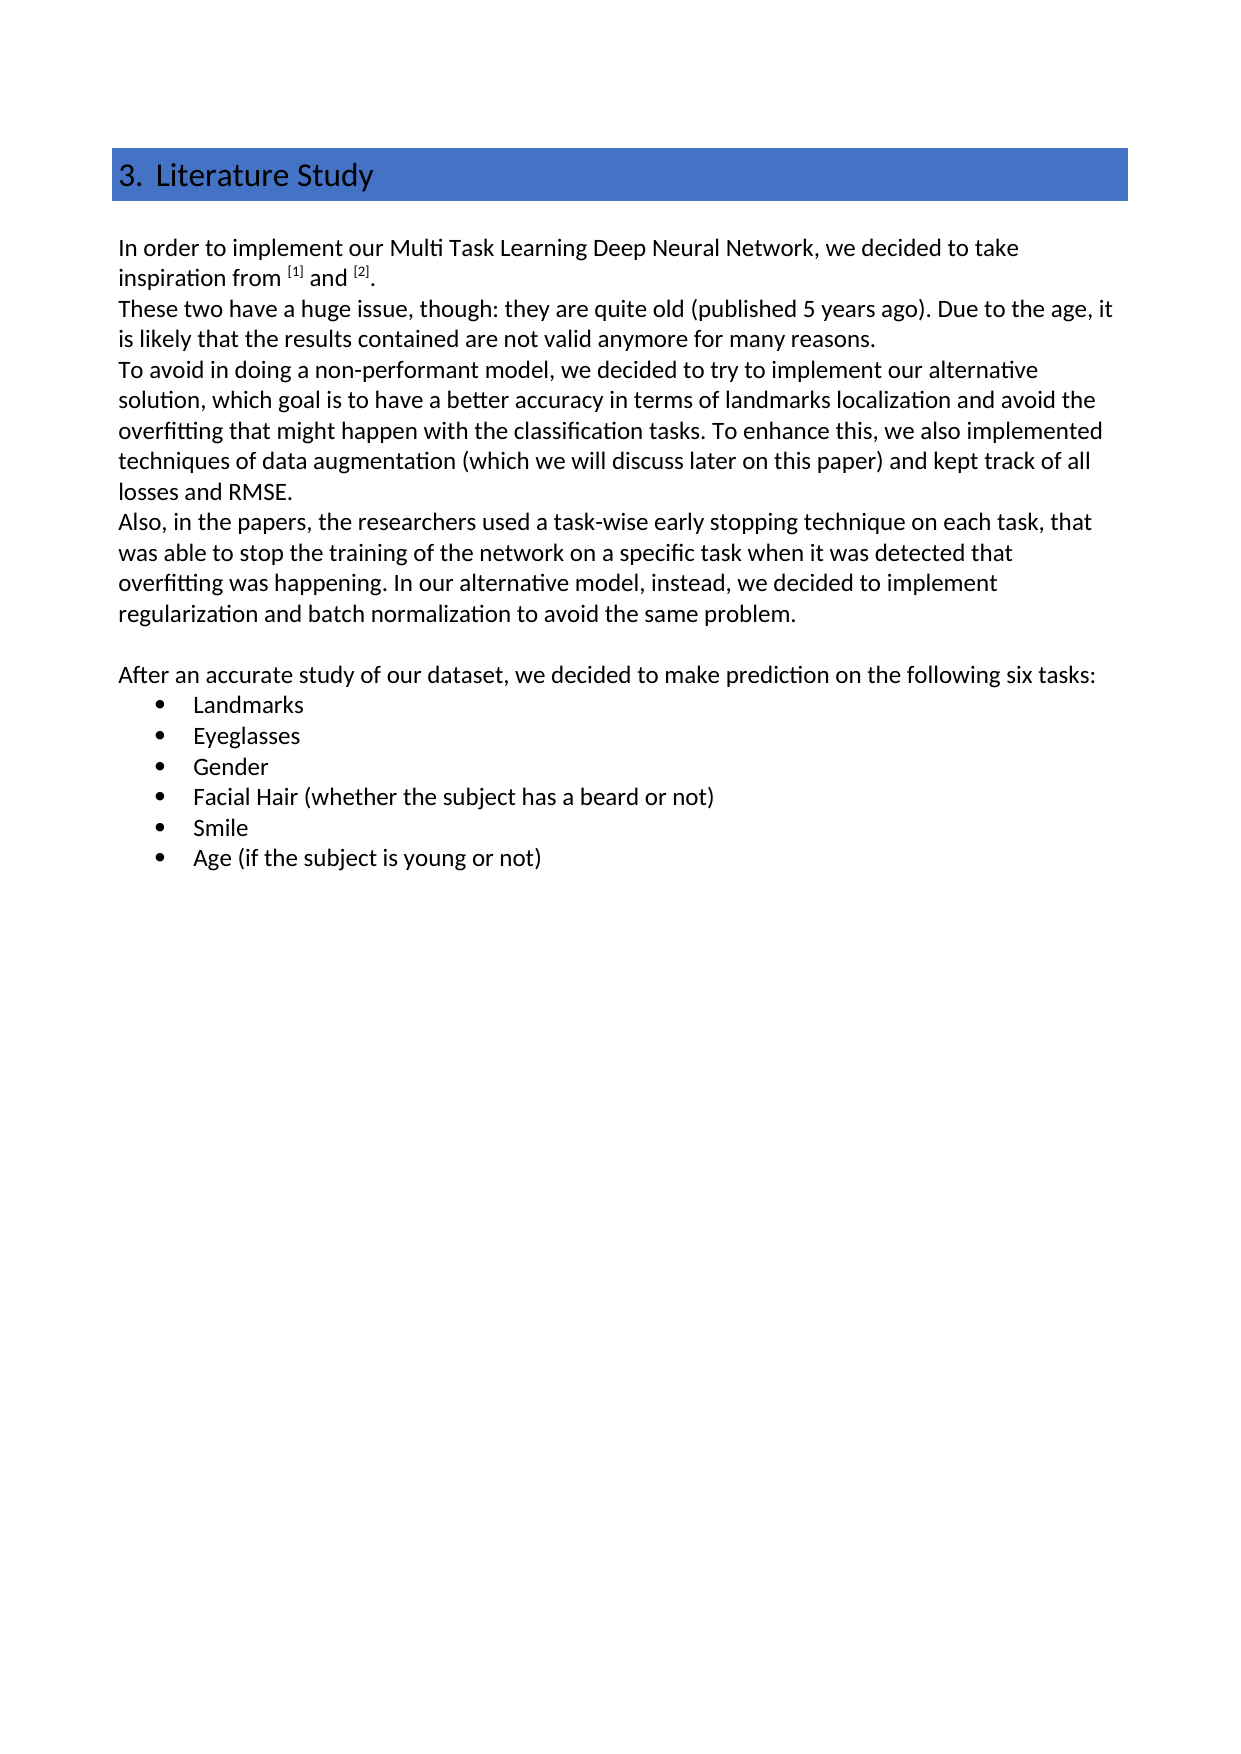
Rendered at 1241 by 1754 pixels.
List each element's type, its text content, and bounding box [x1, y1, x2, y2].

list Facial Hair (whether the subject has a beard or not) [156, 781, 1122, 812]
list Gender [156, 751, 1122, 781]
text To avoid in doing a non-performant model, we decided to try to implement our alternative solution, which goal is to have a better accuracy in terms of landmarks localization and avoid the overfitting that might happen with the classification tasks. To enhance this, we also implemented techniques of data augmentation (which we will discuss later on this paper) and kept track of all losses and RMSE. [118, 354, 1122, 507]
list Eyeglasses [156, 720, 1122, 751]
text In order to implement our Multi Task Learning Deep Neural Network, we decided to take inspiration from [1] and [2]. [118, 232, 1122, 293]
list Landmarks [156, 690, 1122, 720]
text After an accurate study of our dataset, we decided to make prediction on the following six tasks: [118, 659, 1122, 690]
list Smile [156, 812, 1122, 842]
text Also, in the papers, the researchers used a task-wise early stopping technique on each task, that was able to stop the training of the network on a specific task when it was detected that overfitting was happening. In our alternative model, instead, we decided to implement regularization and batch normalization to avoid the same problem. [118, 507, 1122, 629]
subtitle Literature Study [118, 154, 1122, 194]
text These two have a huge issue, though: they are quite old (published 5 years ago). Due to the age, it is likely that the results contained are not valid anymore for many reasons. [118, 293, 1122, 354]
list Age (if the subject is young or not) [156, 842, 1122, 873]
